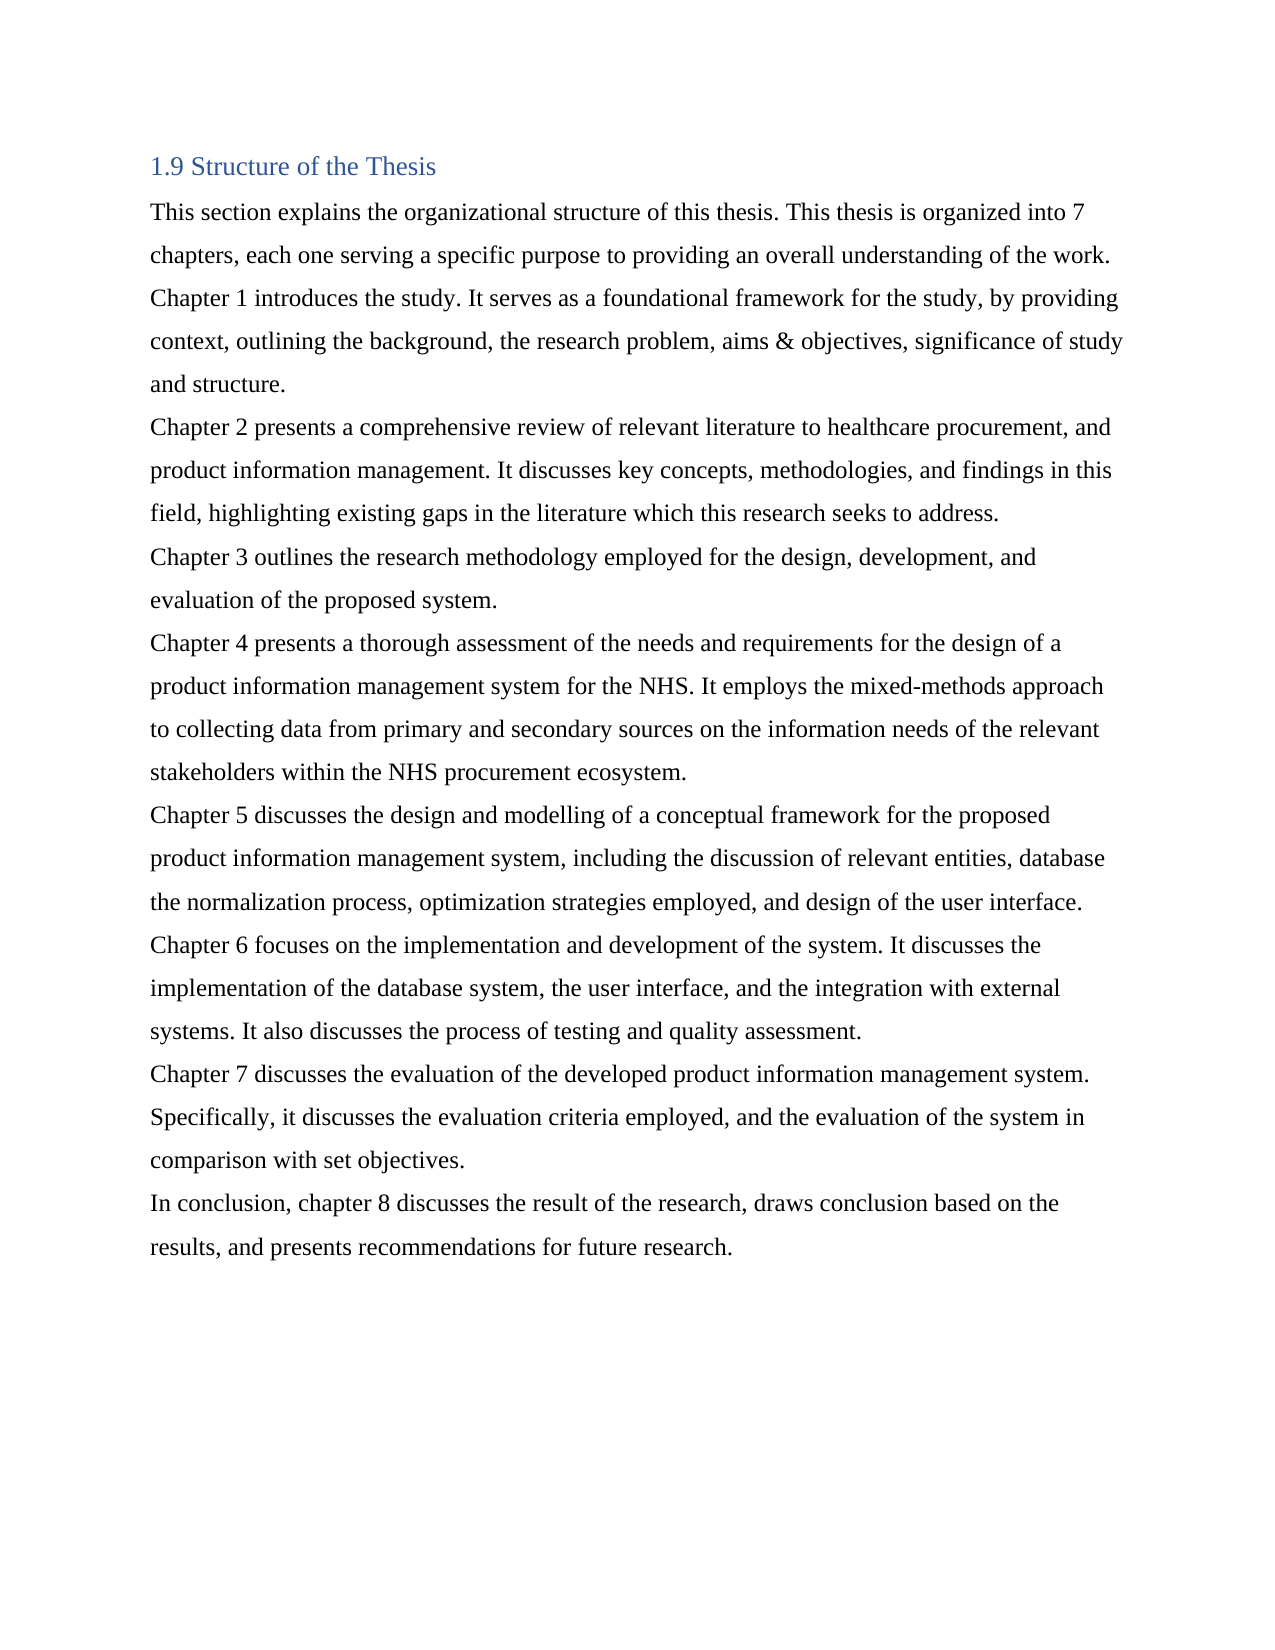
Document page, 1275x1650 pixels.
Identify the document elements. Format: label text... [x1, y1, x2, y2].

text Chapter 4 presents a thorough assessment of the needs and requirements for the design of a product information management system for the NHS. It employs the mixed-methods approach to collecting data from primary and secondary sources on the information needs of the relevant stakeholders within the NHS procurement ecosystem. [150, 628, 1125, 786]
text Chapter 5 discusses the design and modelling of a conceptual framework for the proposed product information management system, including the discussion of relevant entities, database the normalization process, optimization strategies employed, and design of the user interface. [150, 800, 1125, 915]
text Chapter 6 focuses on the implementation and development of the system. It discusses the implementation of the database system, the user interface, and the integration with external systems. It also discusses the process of testing and quality assessment. [150, 930, 1125, 1045]
text Chapter 3 outlines the research methodology employed for the design, development, and evaluation of the proposed system. [150, 542, 1125, 613]
text Chapter 7 discusses the evaluation of the developed product information management system. Specifically, it discusses the evaluation criteria employed, and the evaluation of the system in comparison with set objectives. [150, 1059, 1125, 1174]
subtitle 1.9 Structure of the Thesis [150, 150, 1125, 181]
text Chapter 2 presents a comprehensive review of relevant literature to healthcare procurement, and product information management. It discusses key concepts, methodologies, and findings in this field, highlighting existing gaps in the literature which this research seeks to address. [150, 412, 1125, 527]
text This section explains the organizational structure of this thesis. This thesis is organized into 7 chapters, each one serving a specific purpose to providing an overall understanding of the work. Chapter 1 introduces the study. It serves as a foundational framework for the study, by providing context, outlining the background, the research problem, aims & objectives, significance of study and structure. [150, 197, 1125, 398]
text In conclusion, chapter 8 discusses the result of the research, draws conclusion based on the results, and presents recommendations for future research. [150, 1188, 1125, 1260]
